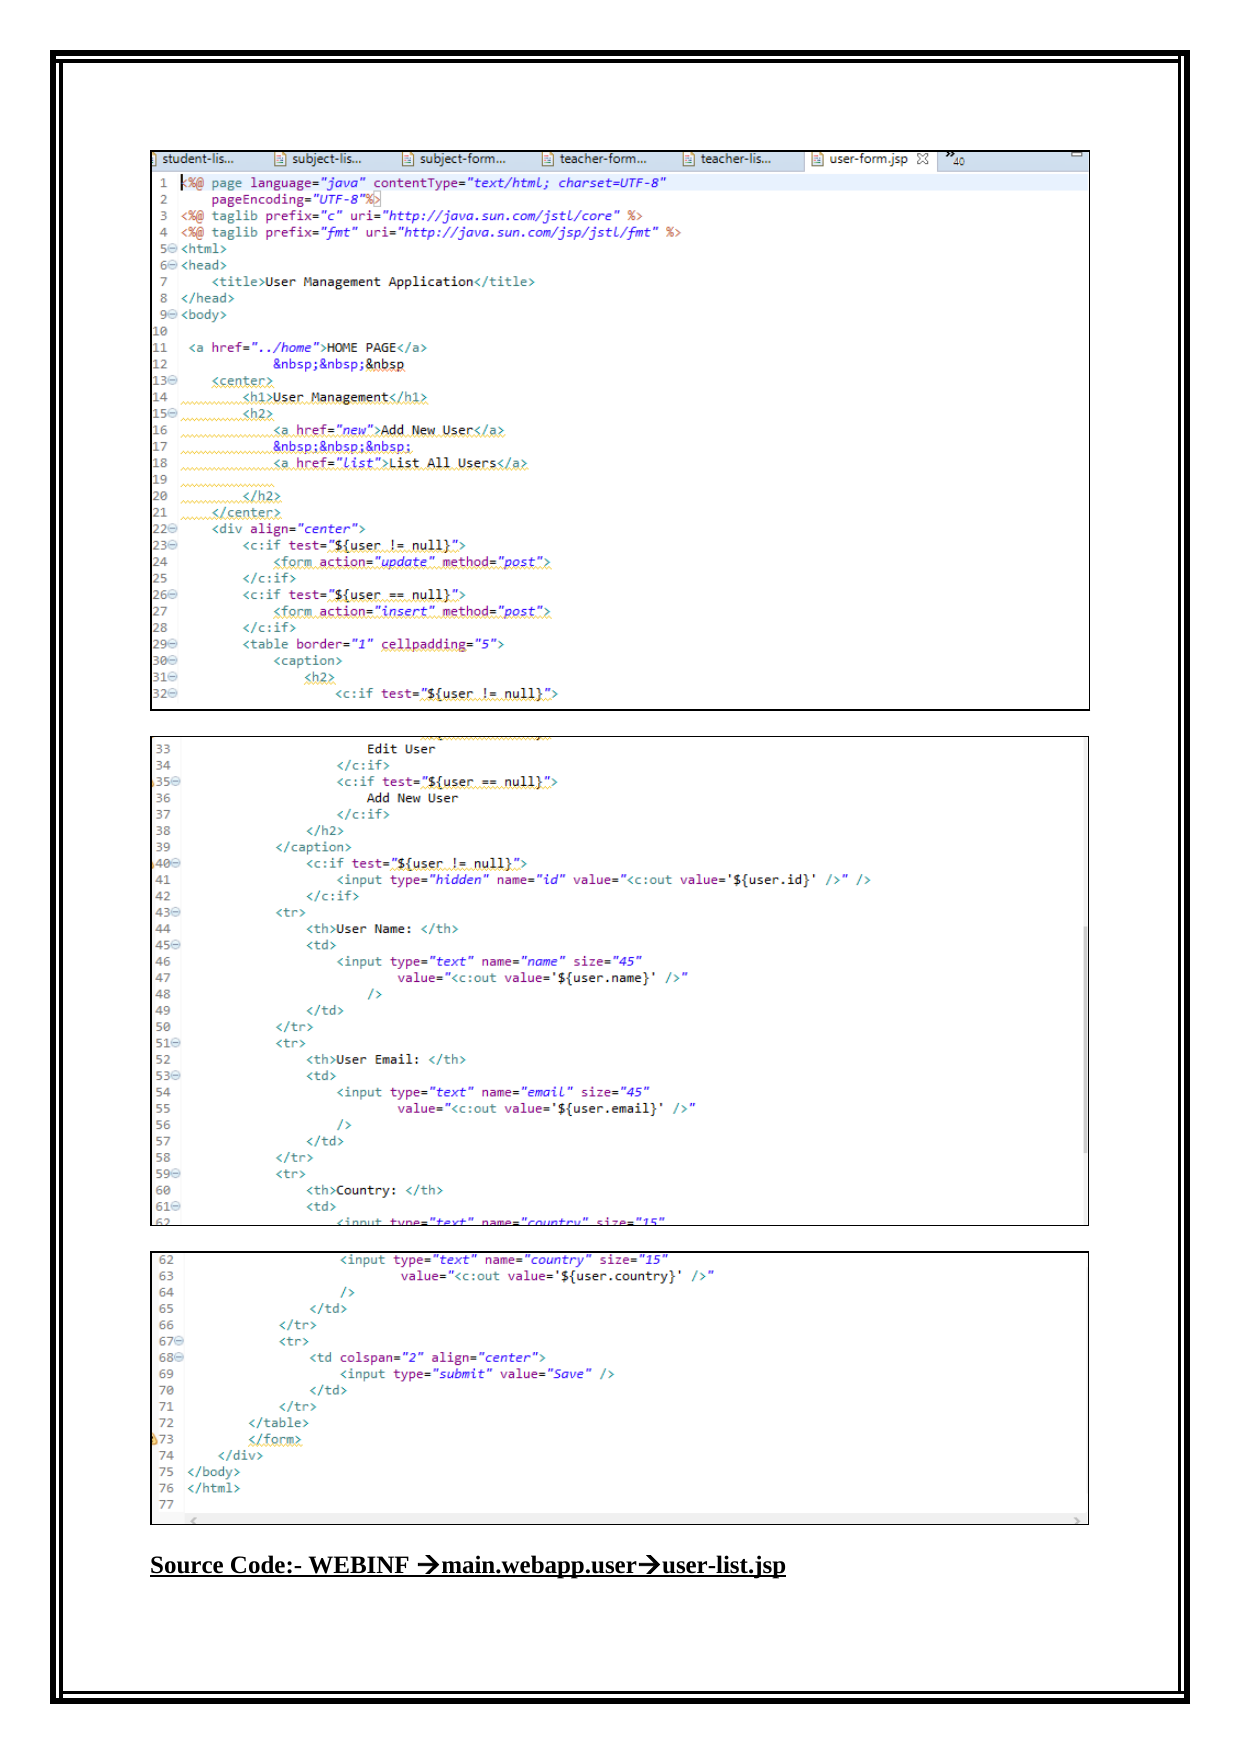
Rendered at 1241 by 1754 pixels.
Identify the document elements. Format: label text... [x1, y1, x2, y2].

text Source Code:- WEBINF main.webapp.useruser-list.jsp [150, 1550, 1090, 1579]
picture [152, 737, 1088, 1225]
picture [152, 1253, 1088, 1524]
picture [152, 152, 1089, 709]
